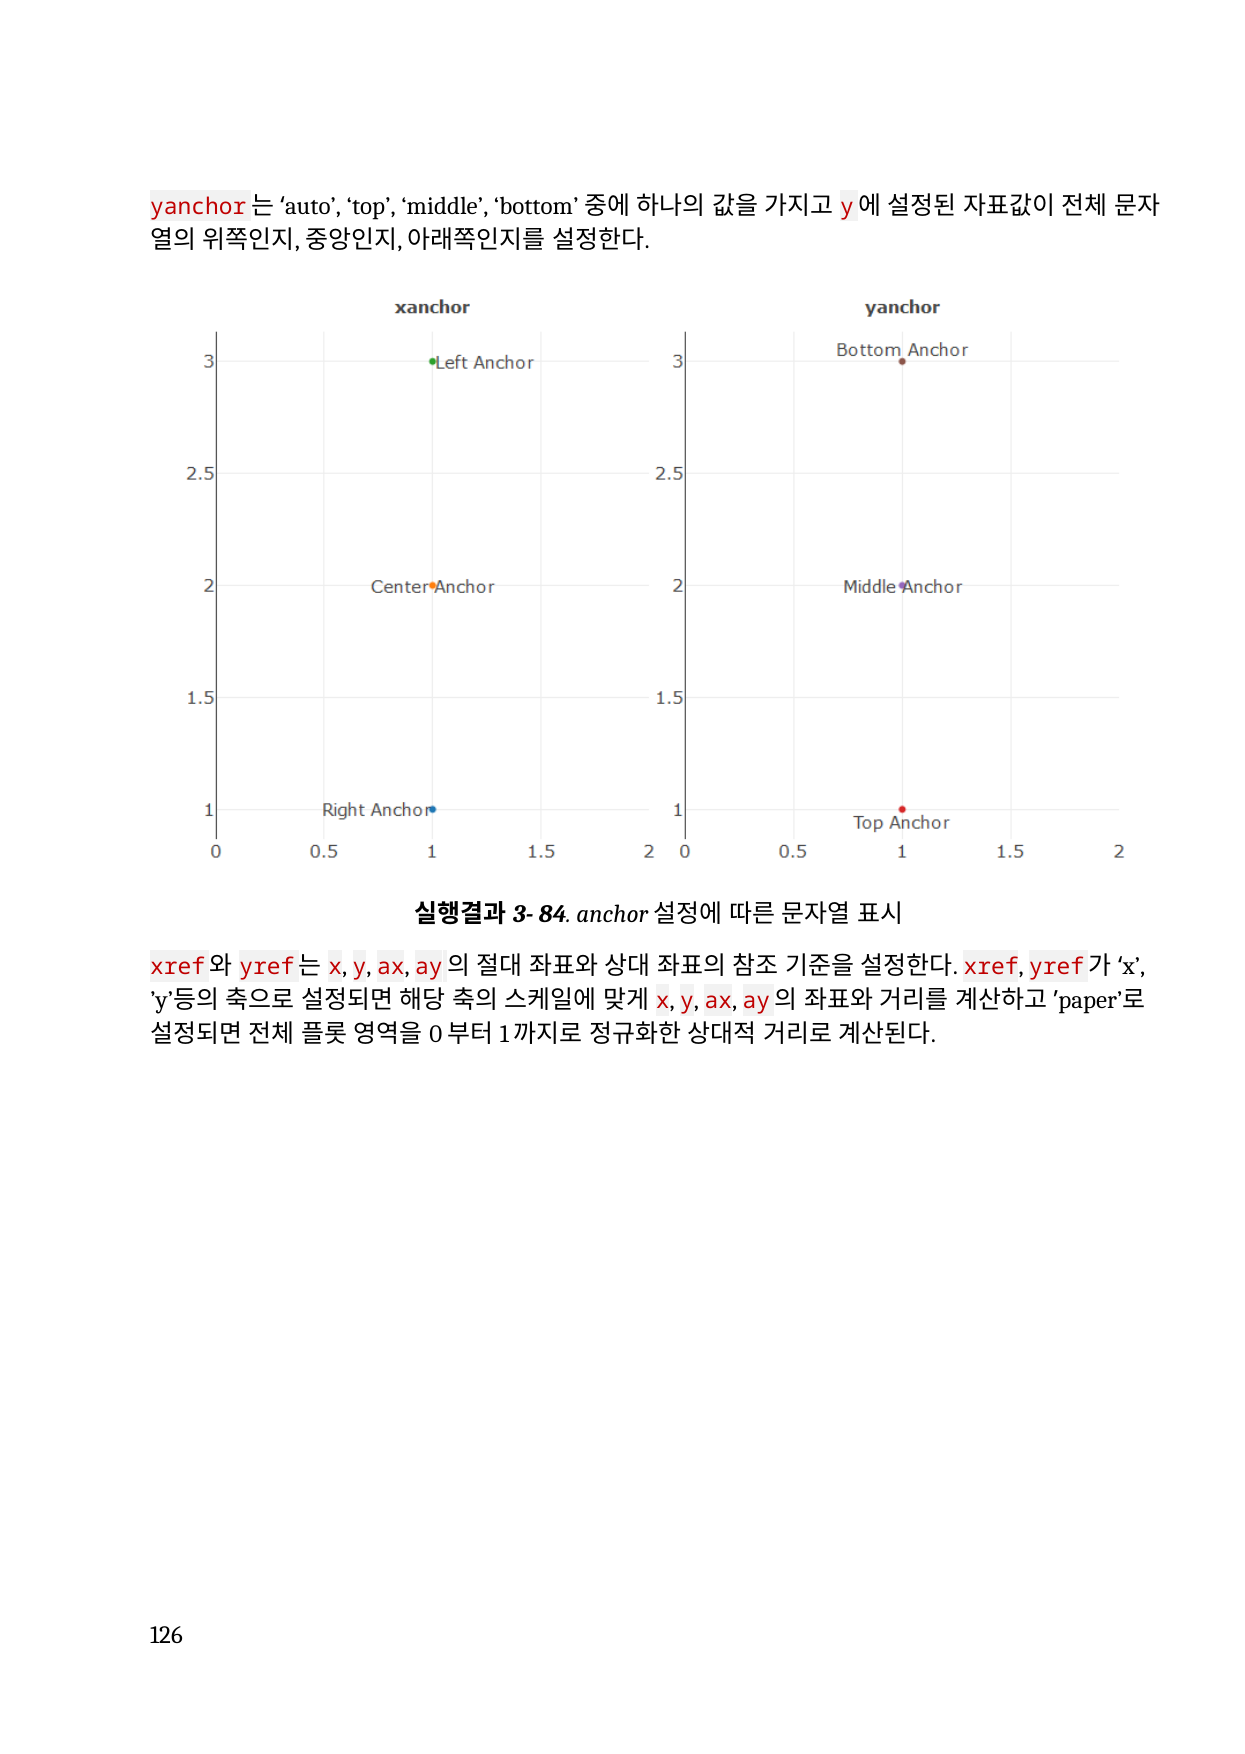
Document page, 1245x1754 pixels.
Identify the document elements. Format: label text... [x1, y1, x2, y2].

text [150, 187, 1170, 256]
picture [172, 274, 1148, 875]
text xref와 yref는 x, y, ax, ay의 절대 좌표와 상대 좌표의 참조 기준을 설정한다. xref, yref가 ‘x’, ’y’등의 축으로 설정되면 해당 축의 스케일에 맞게 x, y, ax, ay의 좌표와 거리를 계산하고 ’paper’로 설정되면 전체 플롯 영역을 0부터 1까지로 정규화한 상대적 거리로 계산된다. [150, 948, 1170, 1050]
text 실행결과 3- . anchor 설정에 따른 문자열 표시 [150, 895, 1170, 929]
